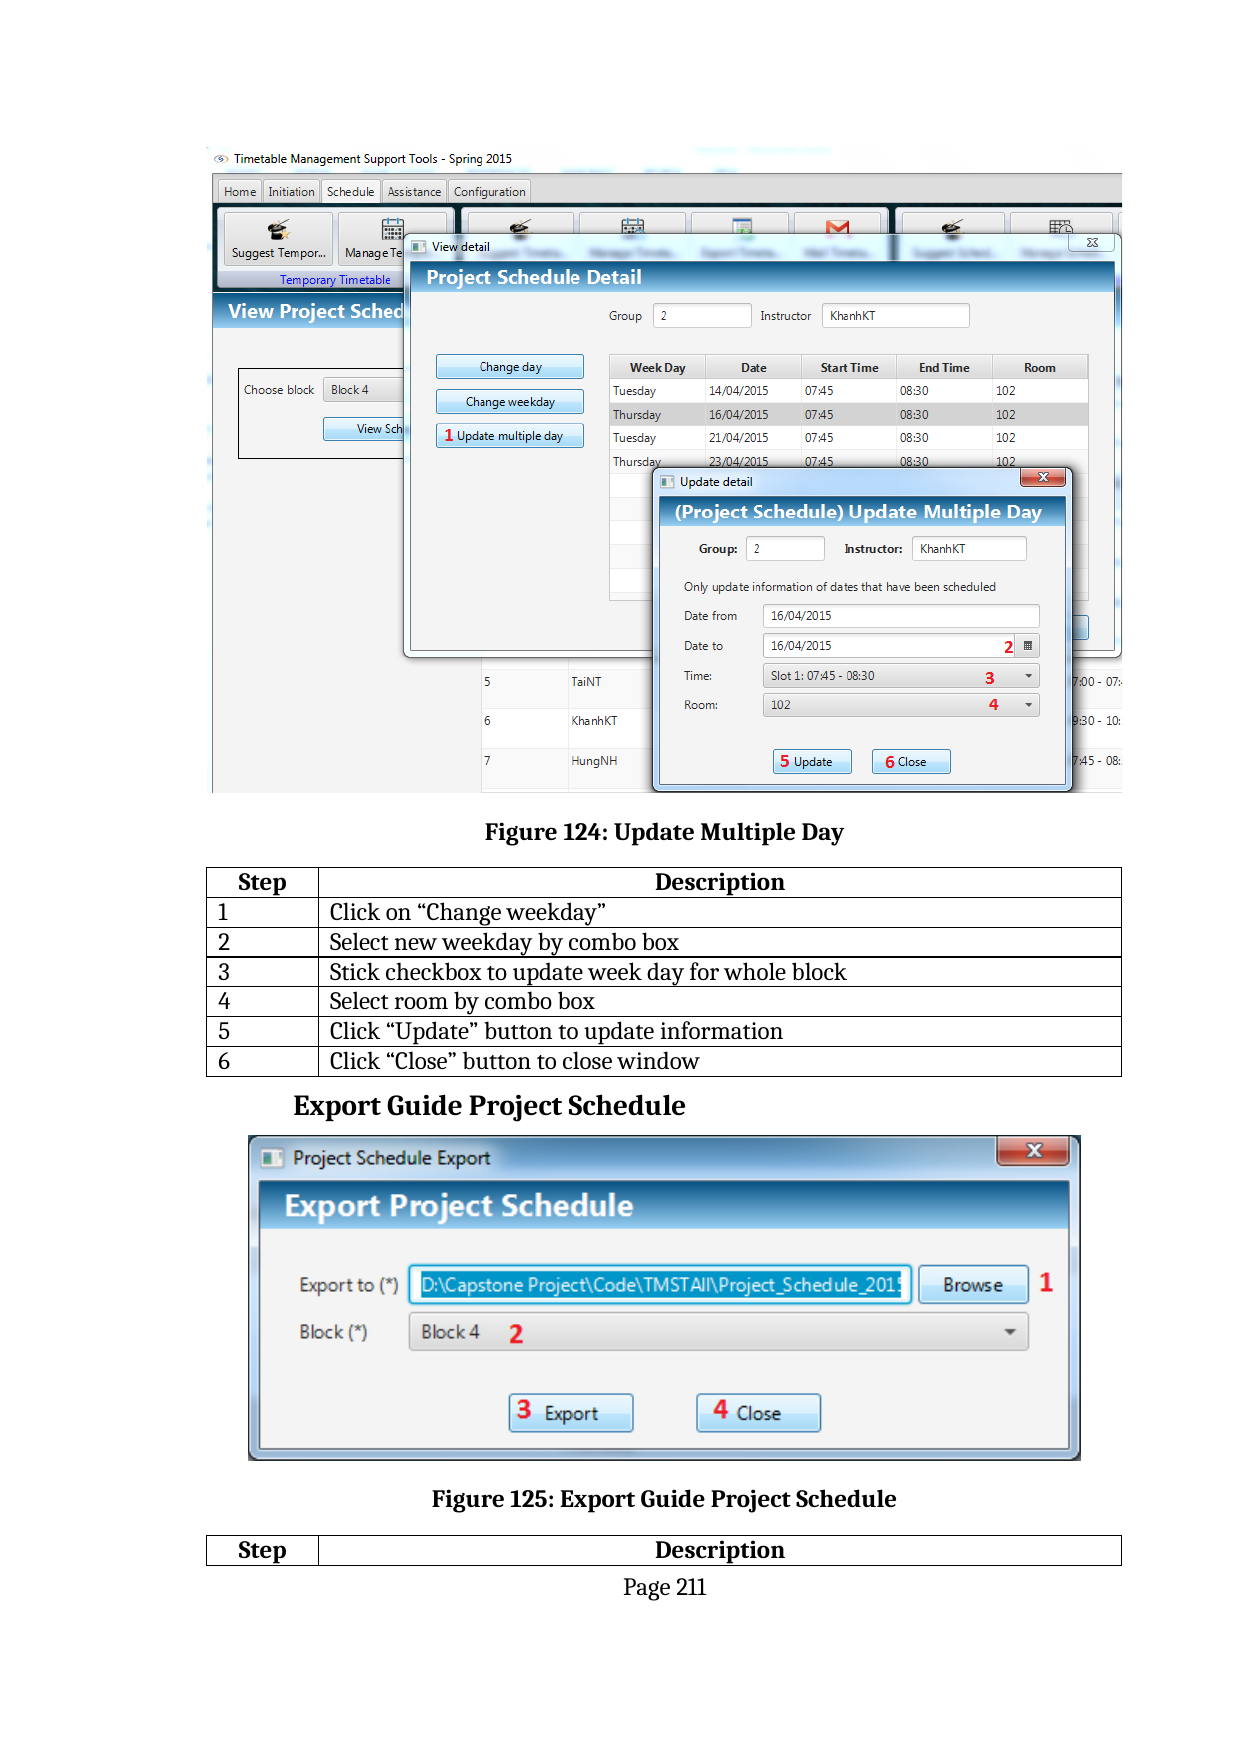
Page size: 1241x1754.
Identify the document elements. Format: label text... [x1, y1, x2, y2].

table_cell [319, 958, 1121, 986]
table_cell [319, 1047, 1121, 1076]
picture [248, 1135, 1081, 1461]
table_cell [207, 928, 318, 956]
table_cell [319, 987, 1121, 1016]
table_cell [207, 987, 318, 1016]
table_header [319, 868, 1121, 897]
picture [206, 147, 1123, 793]
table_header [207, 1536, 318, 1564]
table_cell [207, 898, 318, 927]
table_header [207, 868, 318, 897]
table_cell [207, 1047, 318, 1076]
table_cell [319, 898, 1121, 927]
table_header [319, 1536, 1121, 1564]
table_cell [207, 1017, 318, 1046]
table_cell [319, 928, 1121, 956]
subtitle Export Guide Project Schedule [293, 1089, 1122, 1123]
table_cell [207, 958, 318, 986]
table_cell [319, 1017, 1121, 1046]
